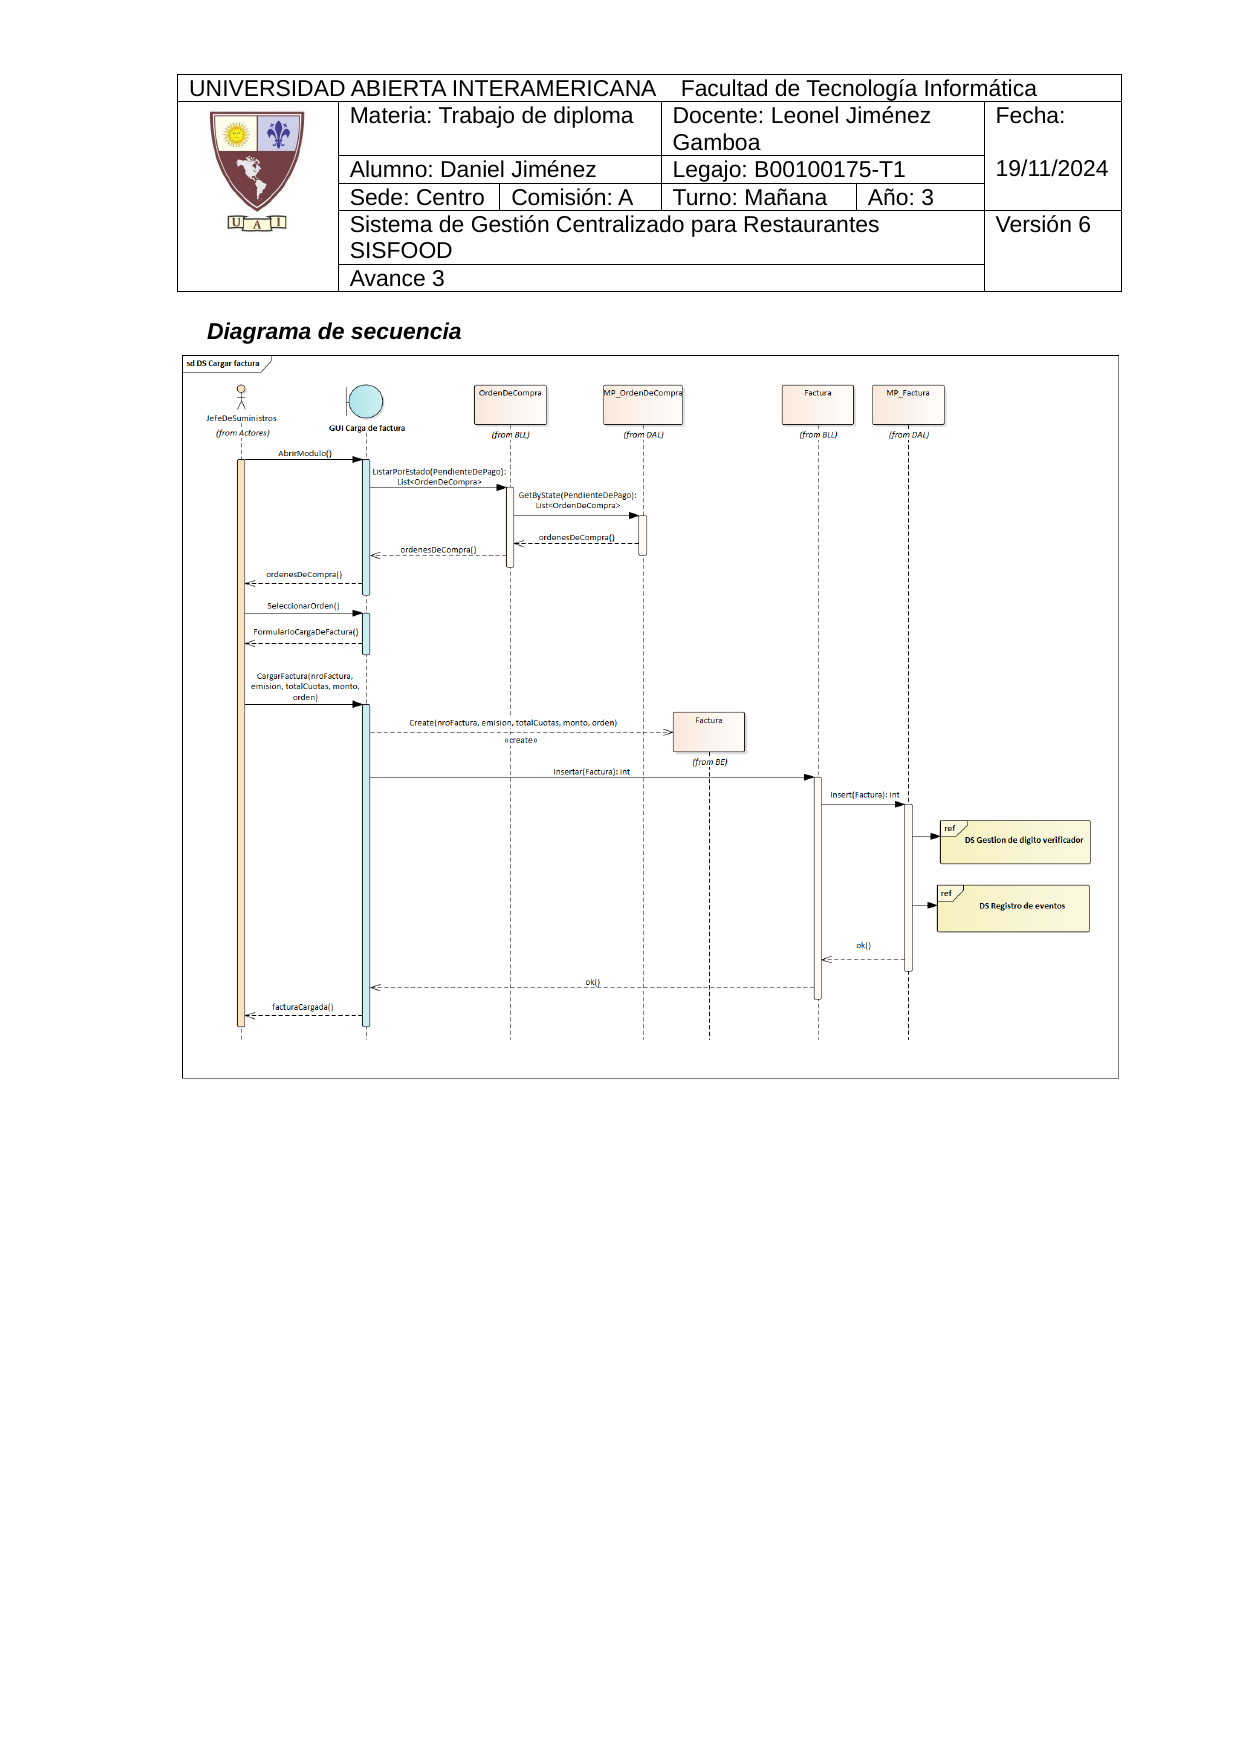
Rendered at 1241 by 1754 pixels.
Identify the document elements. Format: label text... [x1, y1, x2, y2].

picture [188, 102, 327, 236]
picture [177, 351, 1123, 1082]
subtitle Diagrama de secuencia [207, 318, 1122, 345]
